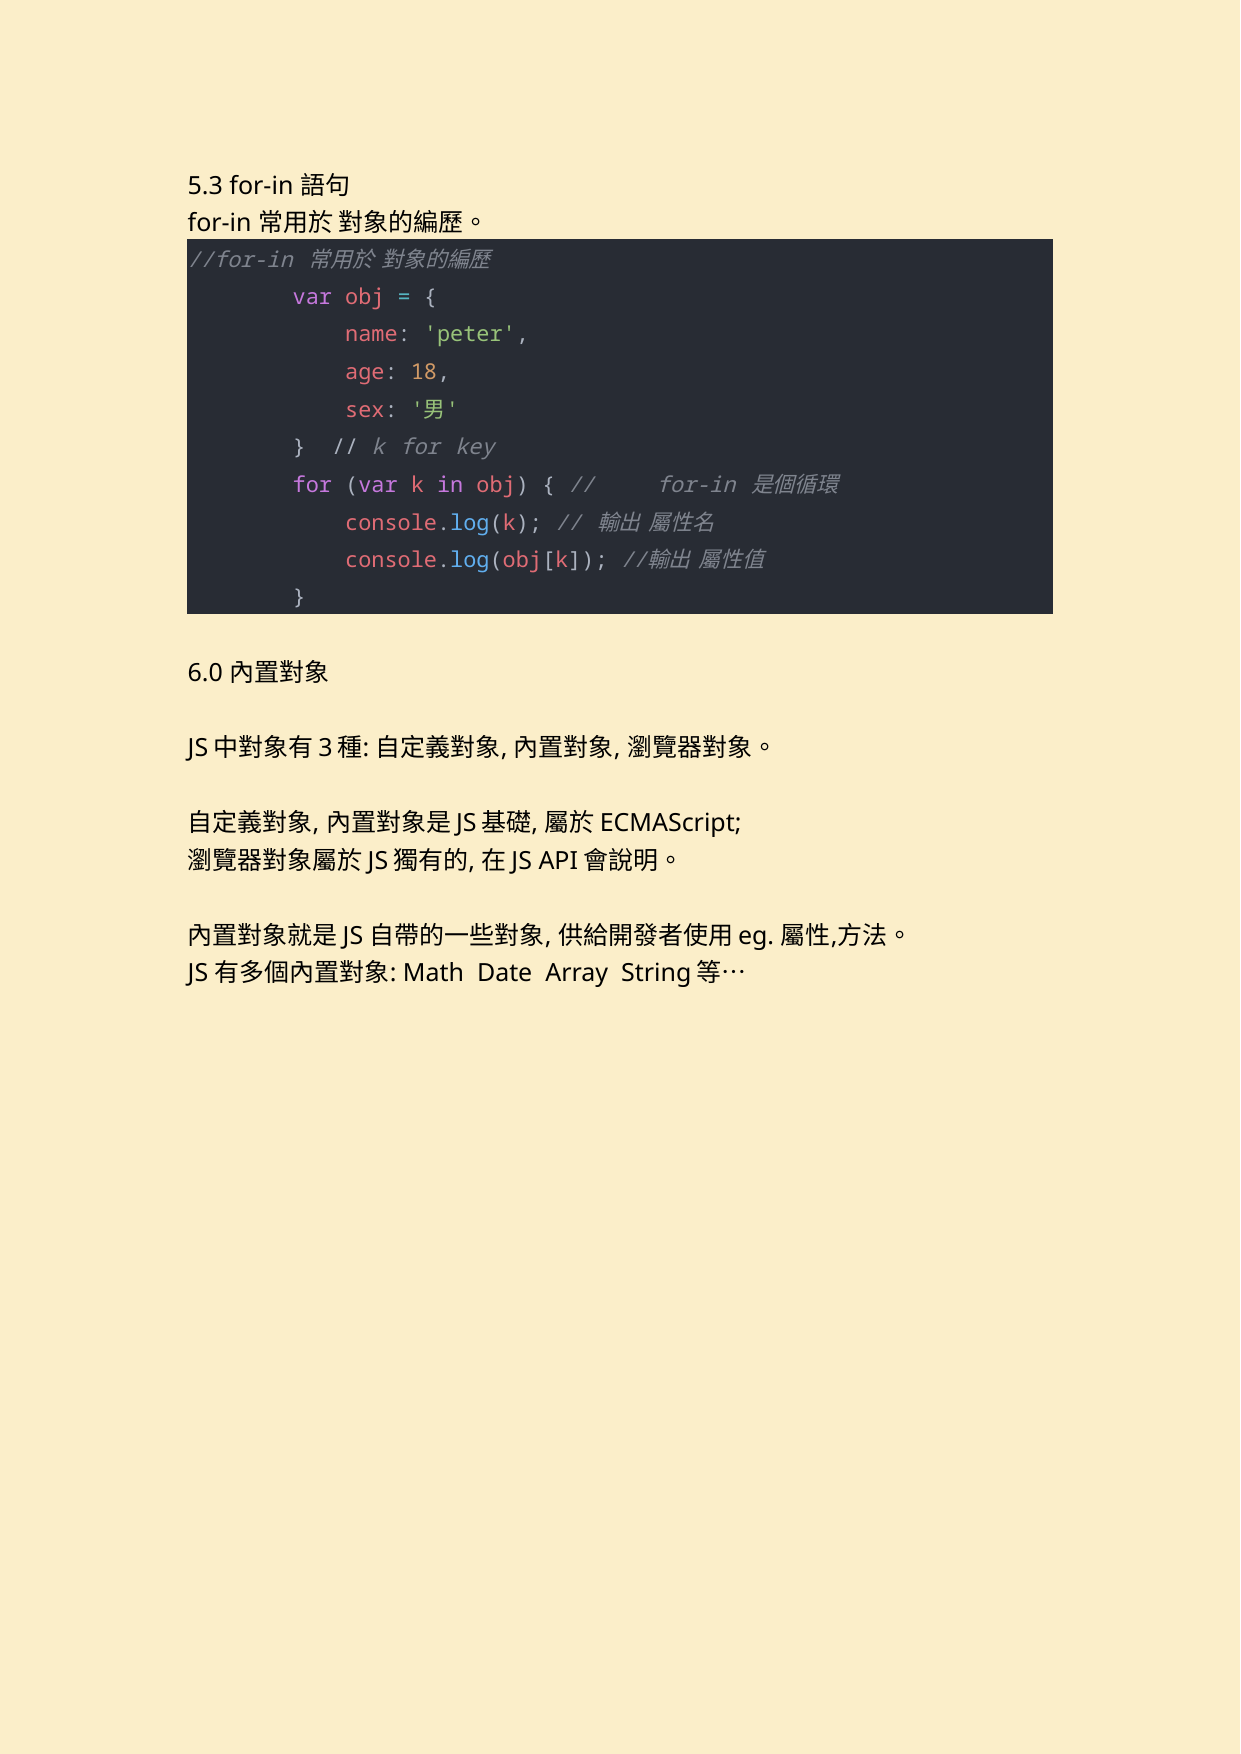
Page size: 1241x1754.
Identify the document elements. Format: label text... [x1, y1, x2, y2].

text 6.0 內置對象 [187, 652, 1053, 689]
text } [187, 577, 1053, 614]
text console.log(k); // 輸出 屬性名 [187, 502, 1053, 539]
text 內置對象就是JS 自帶的一些對象, 供給開發者使用eg. 屬性,方法。 [187, 914, 1053, 952]
text name: 'peter', [187, 314, 1053, 352]
text 自定義對象, 內置對象是JS基礎, 屬於ECMAScript; [187, 802, 1053, 839]
text 瀏覽器對象屬於JS獨有的, 在JS API會說明。 [187, 839, 1053, 877]
text for (var k in obj) { // for-in 是個循環 [187, 464, 1053, 502]
text JS中對象有3種: 自定義對象, 內置對象, 瀏覽器對象。 [187, 727, 1053, 764]
text age: 18, [187, 352, 1053, 389]
text //for-in 常用於 對象的編歷 [187, 239, 1053, 277]
text JS 有多個內置對象: Math Date Array String等… [187, 952, 1053, 989]
text for-in 常用於 對象的編歷。 [187, 202, 1053, 239]
text } // k for key [187, 427, 1053, 464]
text 5.3 for-in 語句 [187, 164, 1053, 202]
text var obj = { [187, 277, 1053, 314]
text sex: '男' [187, 389, 1053, 427]
text console.log(obj[k]); //輸出 屬性值 [187, 539, 1053, 577]
